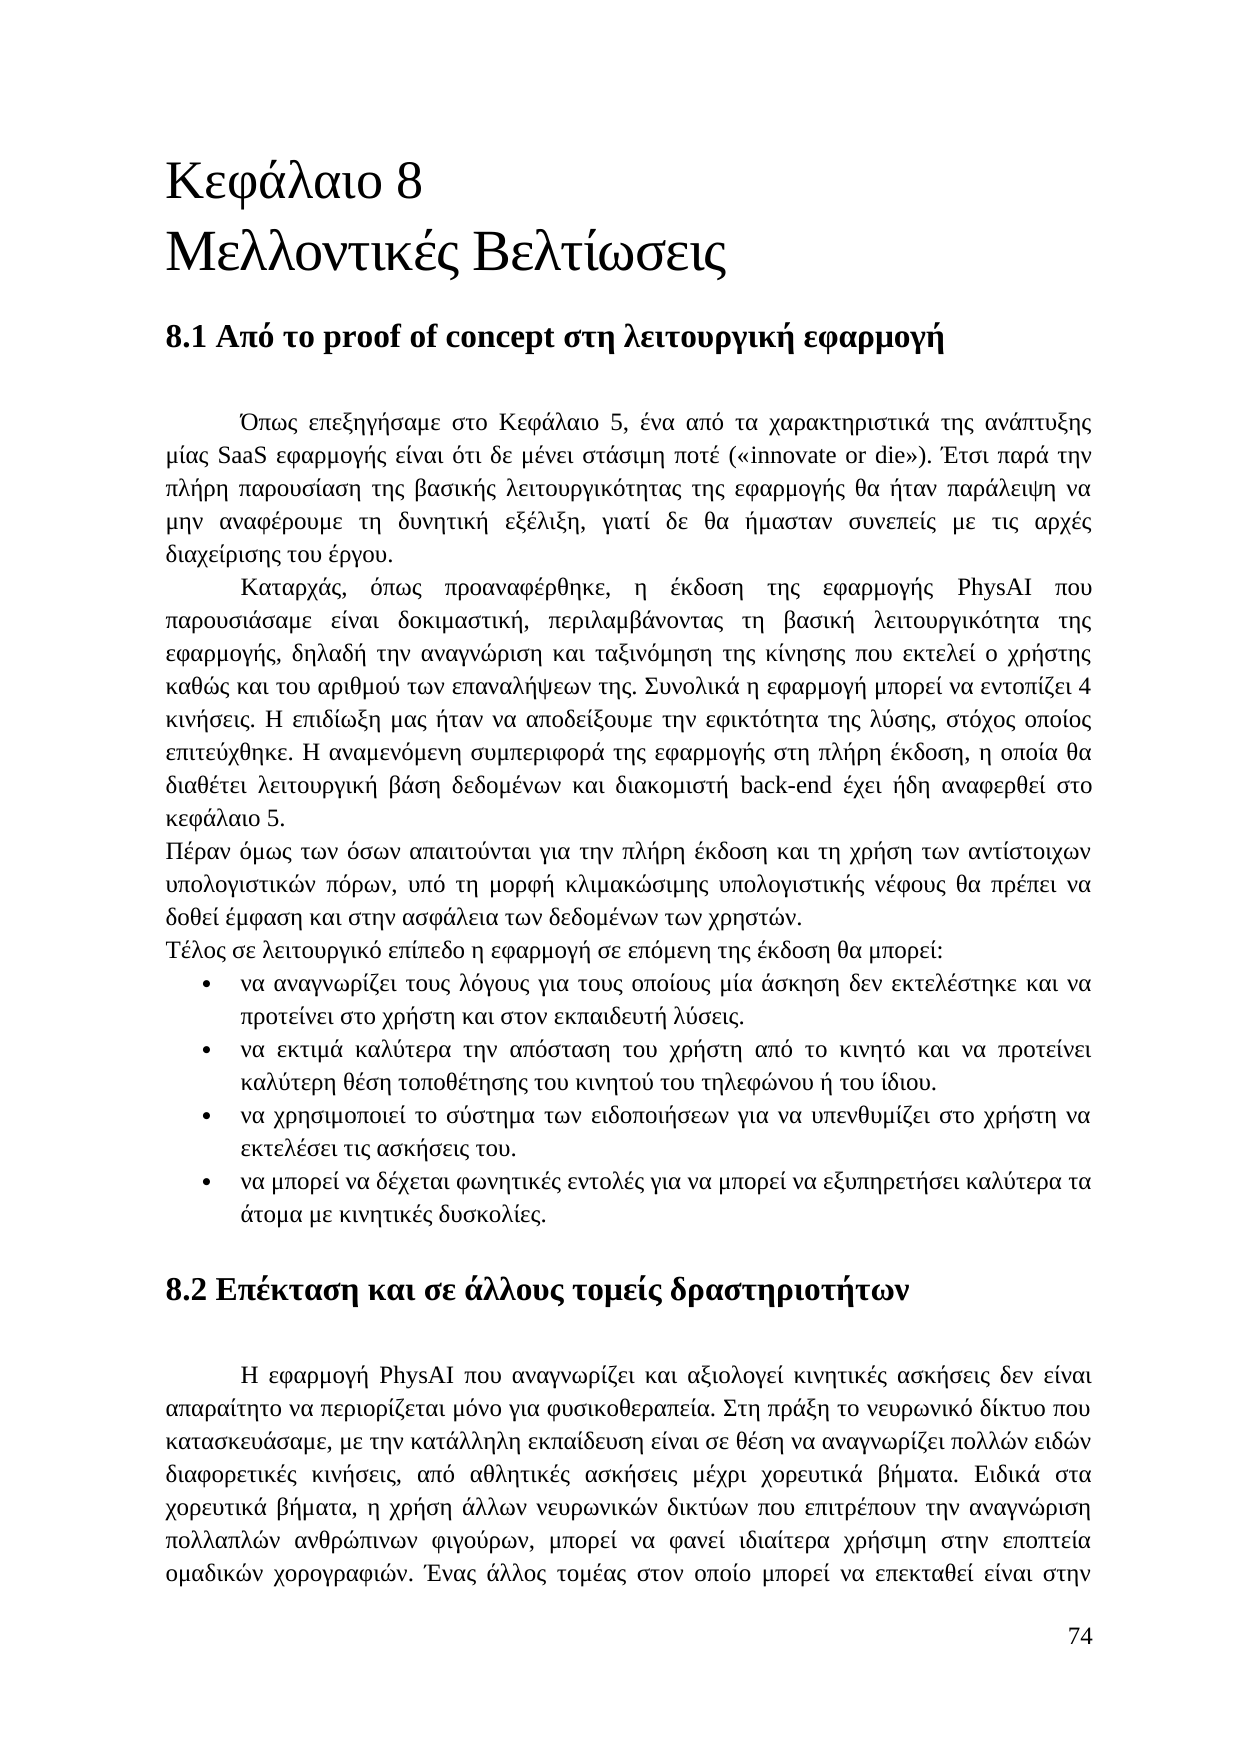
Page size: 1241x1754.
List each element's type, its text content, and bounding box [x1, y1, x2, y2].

text Πέραν όμως των όσων απαιτούνται για την πλήρη έκδοση και τη χρήση των αντίστοιχων υπολογιστικών πόρων, υπό τη μορφή κλιμακώσιμης υπολογιστικής νέφους θα πρέπει να δοθεί έμφαση και στην ασφάλεια των δεδομένων των χρηστών. [165, 836, 1092, 931]
subtitle 8.1 Από το proof of concept στη λειτουργική εφαρμογή [165, 316, 1092, 354]
list να χρησιμοποιεί το σύστημα των ειδοποιήσεων για να υπενθυμίζει στο χρήστη να εκτελέσει τις ασκήσεις του. [203, 1100, 1092, 1162]
list να εκτιμά καλύτερα την απόσταση του χρήστη από το κινητό και να προτείνει καλύτερη θέση τοποθέτησης του κινητού του τηλεφώνου ή του ίδιου. [203, 1034, 1092, 1096]
list να μπορεί να δέχεται φωνητικές εντολές για να μπορεί να εξυπηρετήσει καλύτερα τα άτομα με κινητικές δυσκολίες. [203, 1166, 1092, 1228]
text Τέλος σε λειτουργικό επίπεδο η εφαρμογή σε επόμενη της έκδοση θα μπορεί: [165, 935, 1092, 964]
title Μελλοντικές Βελτίωσεις [165, 216, 1092, 283]
text Όπως επεξηγήσαμε στο Κεφάλαιο 5, ένα από τα χαρακτηριστικά της ανάπτυξης μίας SaaS εφαρμογής είναι ότι δε μένει στάσιμη ποτέ («innovate or die»). Έτσι παρά την πλήρη παρουσίαση της βασικής λειτουργικότητας της εφαρμογής θα ήταν παράλειψη να μην αναφέρουμε τη δυνητική εξέλιξη, γιατί δε θα ήμασταν συνεπείς με τις αρχές διαχείρισης του έργου. [165, 407, 1092, 568]
list να αναγνωρίζει τους λόγους για τους οποίους μία άσκηση δεν εκτελέστηκε και να προτείνει στο χρήστη και στον εκπαιδευτή λύσεις. [203, 968, 1092, 1030]
subtitle 8.2 Επέκταση και σε άλλους τομείς δραστηριοτήτων [165, 1269, 1092, 1308]
text Καταρχάς, όπως προαναφέρθηκε, η έκδοση της εφαρμογής PhysAI που παρουσιάσαμε είναι δοκιμαστική, περιλαμβάνοντας τη βασική λειτουργικότητα της εφαρμογής, δηλαδή την αναγνώριση και ταξινόμηση της κίνησης που εκτελεί ο χρήστης καθώς και του αριθμού των επαναλήψεων της. Συνολικά η εφαρμογή μπορεί να εντοπίζει 4 κινήσεις. Η επιδίωξη μας ήταν να αποδείξουμε την εφικτότητα της λύσης, στόχος οποίος επιτεύχθηκε. Η αναμενόμενη συμπεριφορά της εφαρμογής στη πλήρη έκδοση, η οποία θα διαθέτει λειτουργική βάση δεδομένων και διακομιστή back-end έχει ήδη αναφερθεί στο κεφάλαιο 5. [165, 572, 1092, 832]
subtitle Κεφάλαιο 8 [165, 148, 1092, 210]
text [165, 1360, 1092, 1587]
